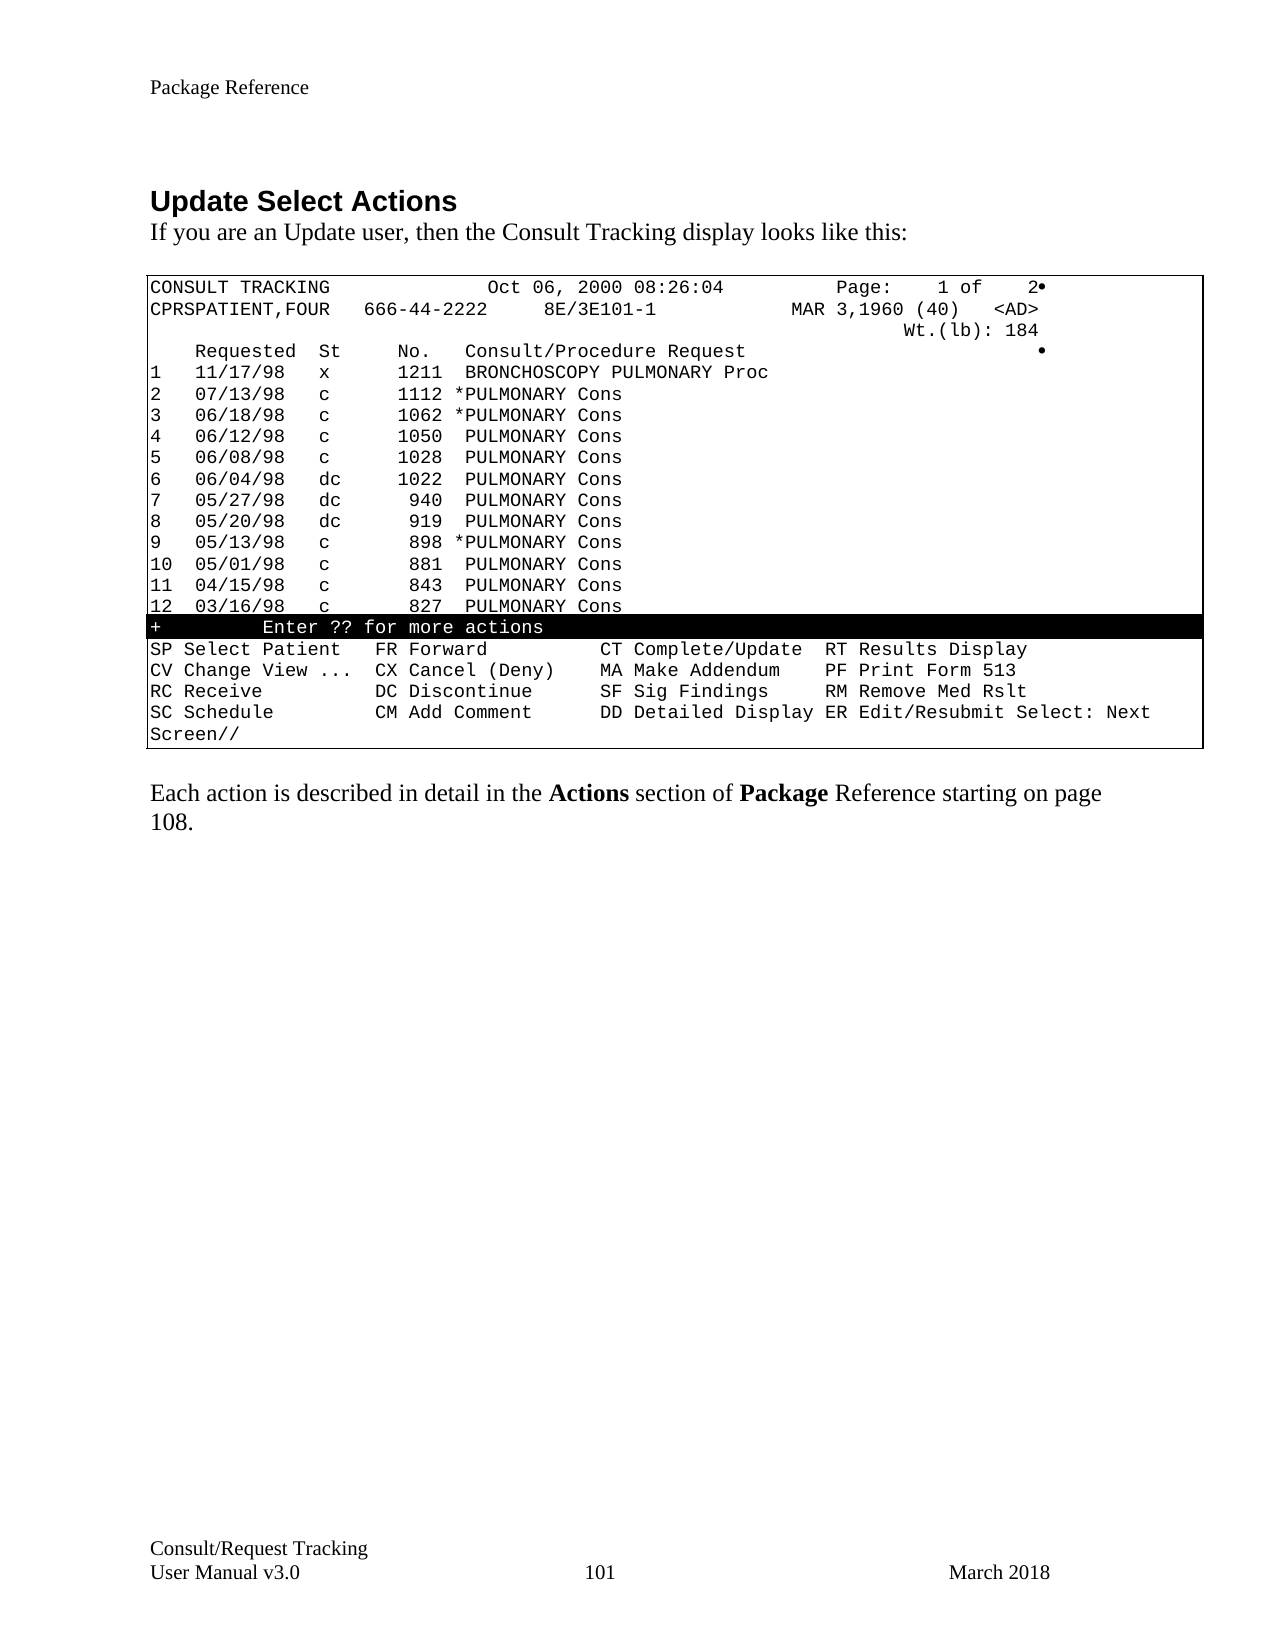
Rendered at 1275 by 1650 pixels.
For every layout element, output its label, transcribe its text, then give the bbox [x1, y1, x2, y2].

text 3 06/18/98 c 1062 *PULMONARY Cons [148, 402, 1202, 423]
text If you are an Update user, then the Consult Tracking display looks like this: [150, 217, 1125, 246]
text + Enter ?? for more actions [148, 614, 1202, 636]
text CV Change View ... CX Cancel (Deny) MA Make Addendum PF Print Form 513 [148, 657, 1202, 678]
text 8 05/20/98 dc 919 PULMONARY Cons [148, 508, 1202, 529]
text SP Select Patient FR Forward CT Complete/Update RT Results Display [148, 636, 1202, 657]
text CONSULT TRACKING Oct 06, 2000 08:26:04 Page: 1 of 2 [148, 276, 1202, 296]
text CPRSPATIENT,FOUR 666-44-2222 8E/3E101-1 MAR 3,1960 (40) <AD> [148, 296, 1202, 317]
text RC Receive DC Discontinue SF Sig Findings RM Remove Med Rslt [148, 678, 1202, 699]
text 6 06/04/98 dc 1022 PULMONARY Cons [148, 466, 1202, 487]
text Requested St No. Consult/Procedure Request [148, 338, 1202, 359]
text SC Schedule CM Add Comment DD Detailed Display ER Edit/Resubmit Select: Next Screen// [148, 699, 1202, 748]
text 11 04/15/98 c 843 PULMONARY Cons [148, 572, 1202, 593]
text 1 11/17/98 x 1211 BRONCHOSCOPY PULMONARY Proc [148, 359, 1202, 381]
text Wt.(lb): 184 [148, 317, 1202, 338]
text 4 06/12/98 c 1050 PULMONARY Cons [148, 423, 1202, 444]
text 5 06/08/98 c 1028 PULMONARY Cons [148, 444, 1202, 466]
text 12 03/16/98 c 827 PULMONARY Cons [148, 593, 1202, 614]
text 7 05/27/98 dc 940 PULMONARY Cons [148, 487, 1202, 508]
text 2 07/13/98 c 1112 *PULMONARY Cons [148, 381, 1202, 402]
text 10 05/01/98 c 881 PULMONARY Cons [148, 551, 1202, 572]
text 9 05/13/98 c 898 *PULMONARY Cons [148, 529, 1202, 551]
subtitle Update Select Actions [150, 183, 1125, 217]
